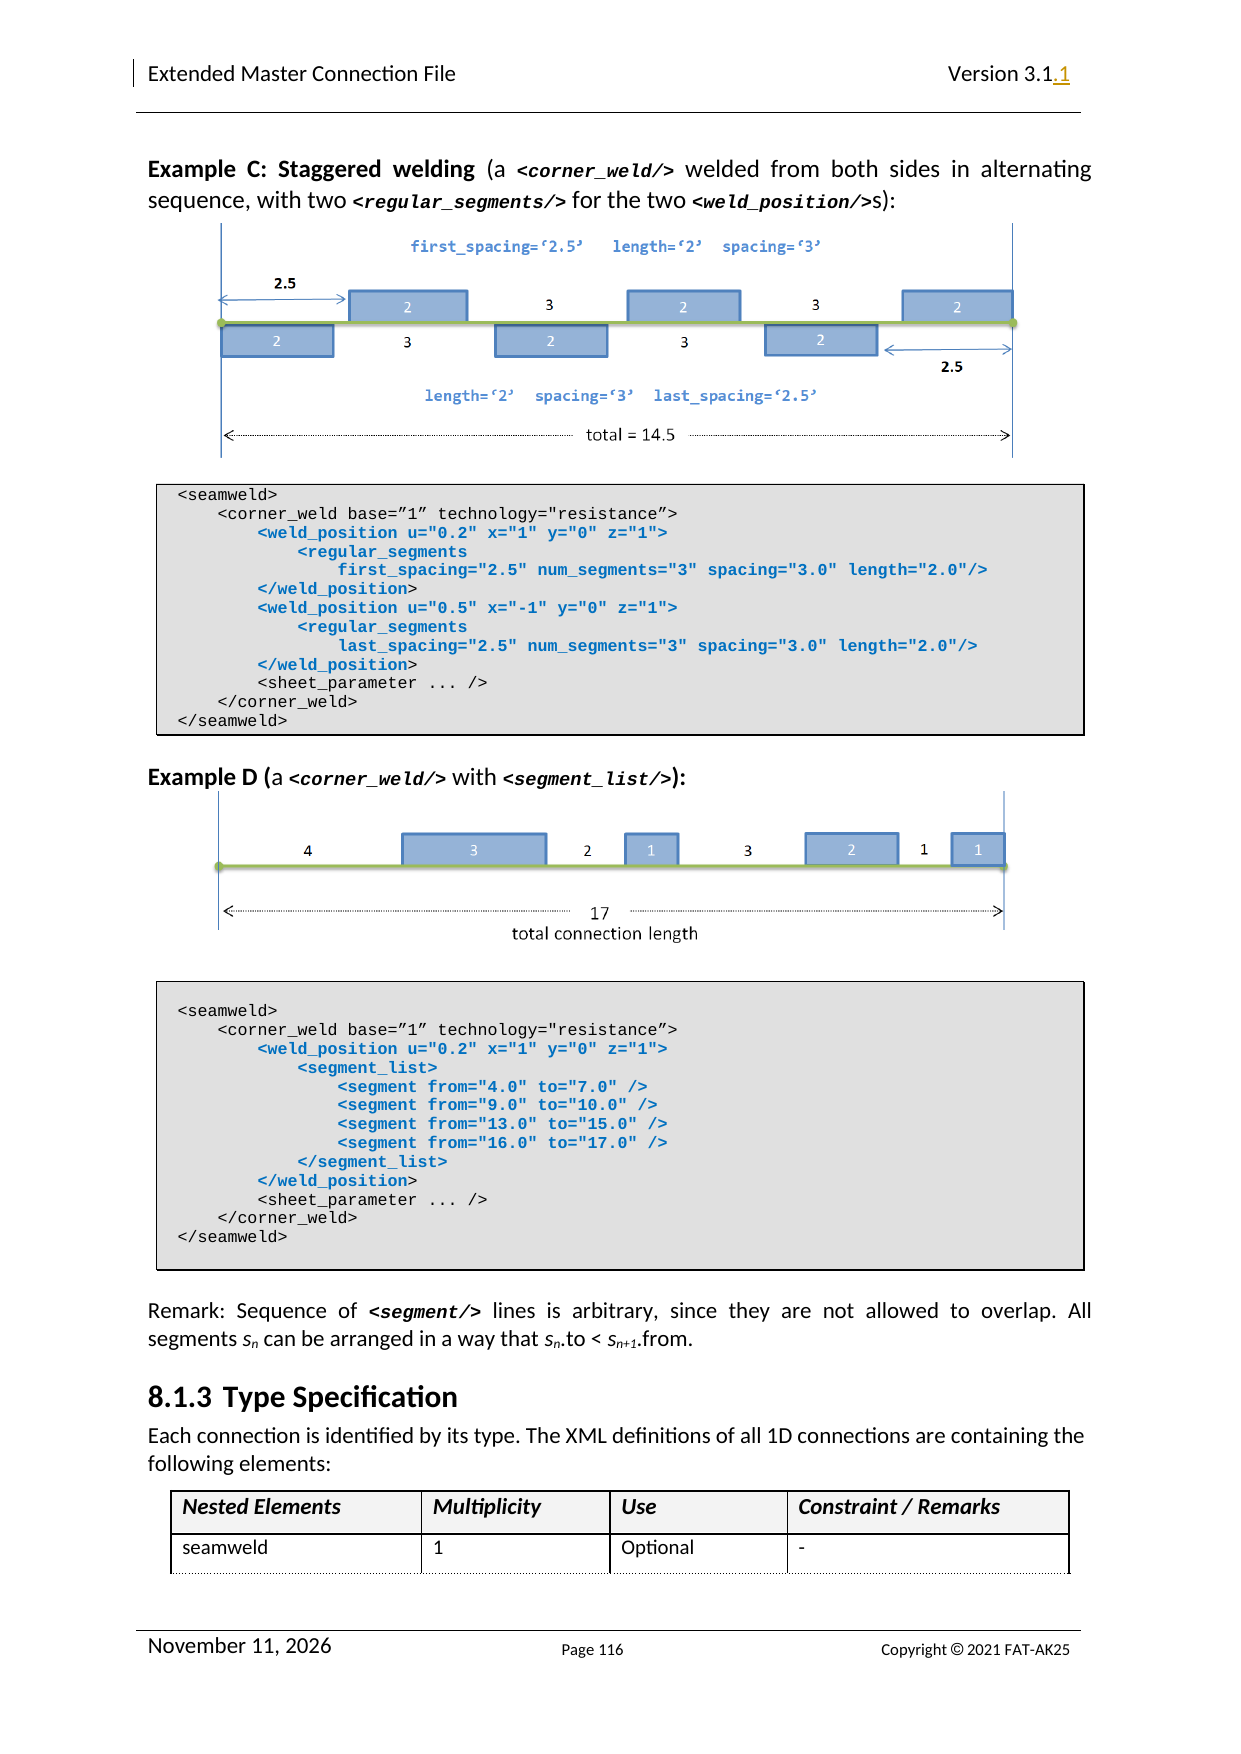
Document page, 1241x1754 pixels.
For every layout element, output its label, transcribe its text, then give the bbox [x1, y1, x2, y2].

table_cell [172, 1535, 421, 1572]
text </seamweld> [157, 710, 1083, 734]
text <sheet_parameter ... /> [157, 672, 1083, 691]
text <sheet_parameter ... /> [157, 1188, 1083, 1207]
text Remark: Sequence of <segment/> lines is arbitrary, since they are not allowed to overlap. All segments sn can be arranged in a way that sn.to < sn+1.from. [148, 1296, 1092, 1352]
text <segment from="16.0" to="17.0" /> [157, 1132, 1083, 1150]
text last_spacing="2.5" num_segments="3" spacing="3.0" length="2.0"/> [157, 634, 1083, 653]
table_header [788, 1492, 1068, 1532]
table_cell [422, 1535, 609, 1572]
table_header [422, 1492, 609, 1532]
picture [147, 791, 1093, 956]
text <weld_position u="0.2" x="1" y="0" z="1"> [157, 1037, 1083, 1056]
text <regular_segments [157, 615, 1083, 634]
text <segment from="13.0" to="15.0" /> [157, 1113, 1083, 1132]
text <segment from="4.0" to="7.0" /> [157, 1075, 1083, 1094]
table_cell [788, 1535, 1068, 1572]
picture [147, 214, 1093, 459]
text </weld_position> [157, 653, 1083, 672]
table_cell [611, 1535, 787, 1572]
text Example D (a <corner_weld/> with <segment_list/>): [148, 761, 1092, 791]
text </weld_position> [157, 578, 1083, 597]
text <segment from="9.0" to="10.0" /> [157, 1094, 1083, 1113]
text <corner_weld base=”1” technology="resistance”> [157, 1018, 1083, 1037]
text <weld_position u="0.2" x="1" y="0" z="1"> [157, 521, 1083, 540]
text <corner_weld base=”1” technology="resistance”> [157, 502, 1083, 521]
text </seamweld> [157, 1226, 1083, 1245]
text </weld_position> [157, 1169, 1083, 1188]
text </corner_weld> [157, 1207, 1083, 1226]
text <weld_position u="0.5" x="-1" y="0" z="1"> [157, 597, 1083, 615]
text <regular_segments [157, 540, 1083, 559]
text Each connection is identified by its type. The XML definitions of all 1D connections are containing the following elements: [148, 1421, 1092, 1477]
subtitle Type Specification [148, 1377, 1092, 1415]
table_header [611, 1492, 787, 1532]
text first_spacing="2.5" num_segments="3" spacing="3.0" length="2.0"/> [157, 559, 1083, 578]
text <seamweld> [157, 999, 1083, 1018]
text Example C: Staggered welding (a <corner_weld/> welded from both sides in alternating sequence, with two <regular_segments/> for the two <weld_position/>s): [148, 154, 1092, 214]
text <seamweld> [157, 485, 1083, 502]
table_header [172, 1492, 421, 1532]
text <segment_list> [157, 1056, 1083, 1075]
text </corner_weld> [157, 691, 1083, 710]
text </segment_list> [157, 1150, 1083, 1169]
